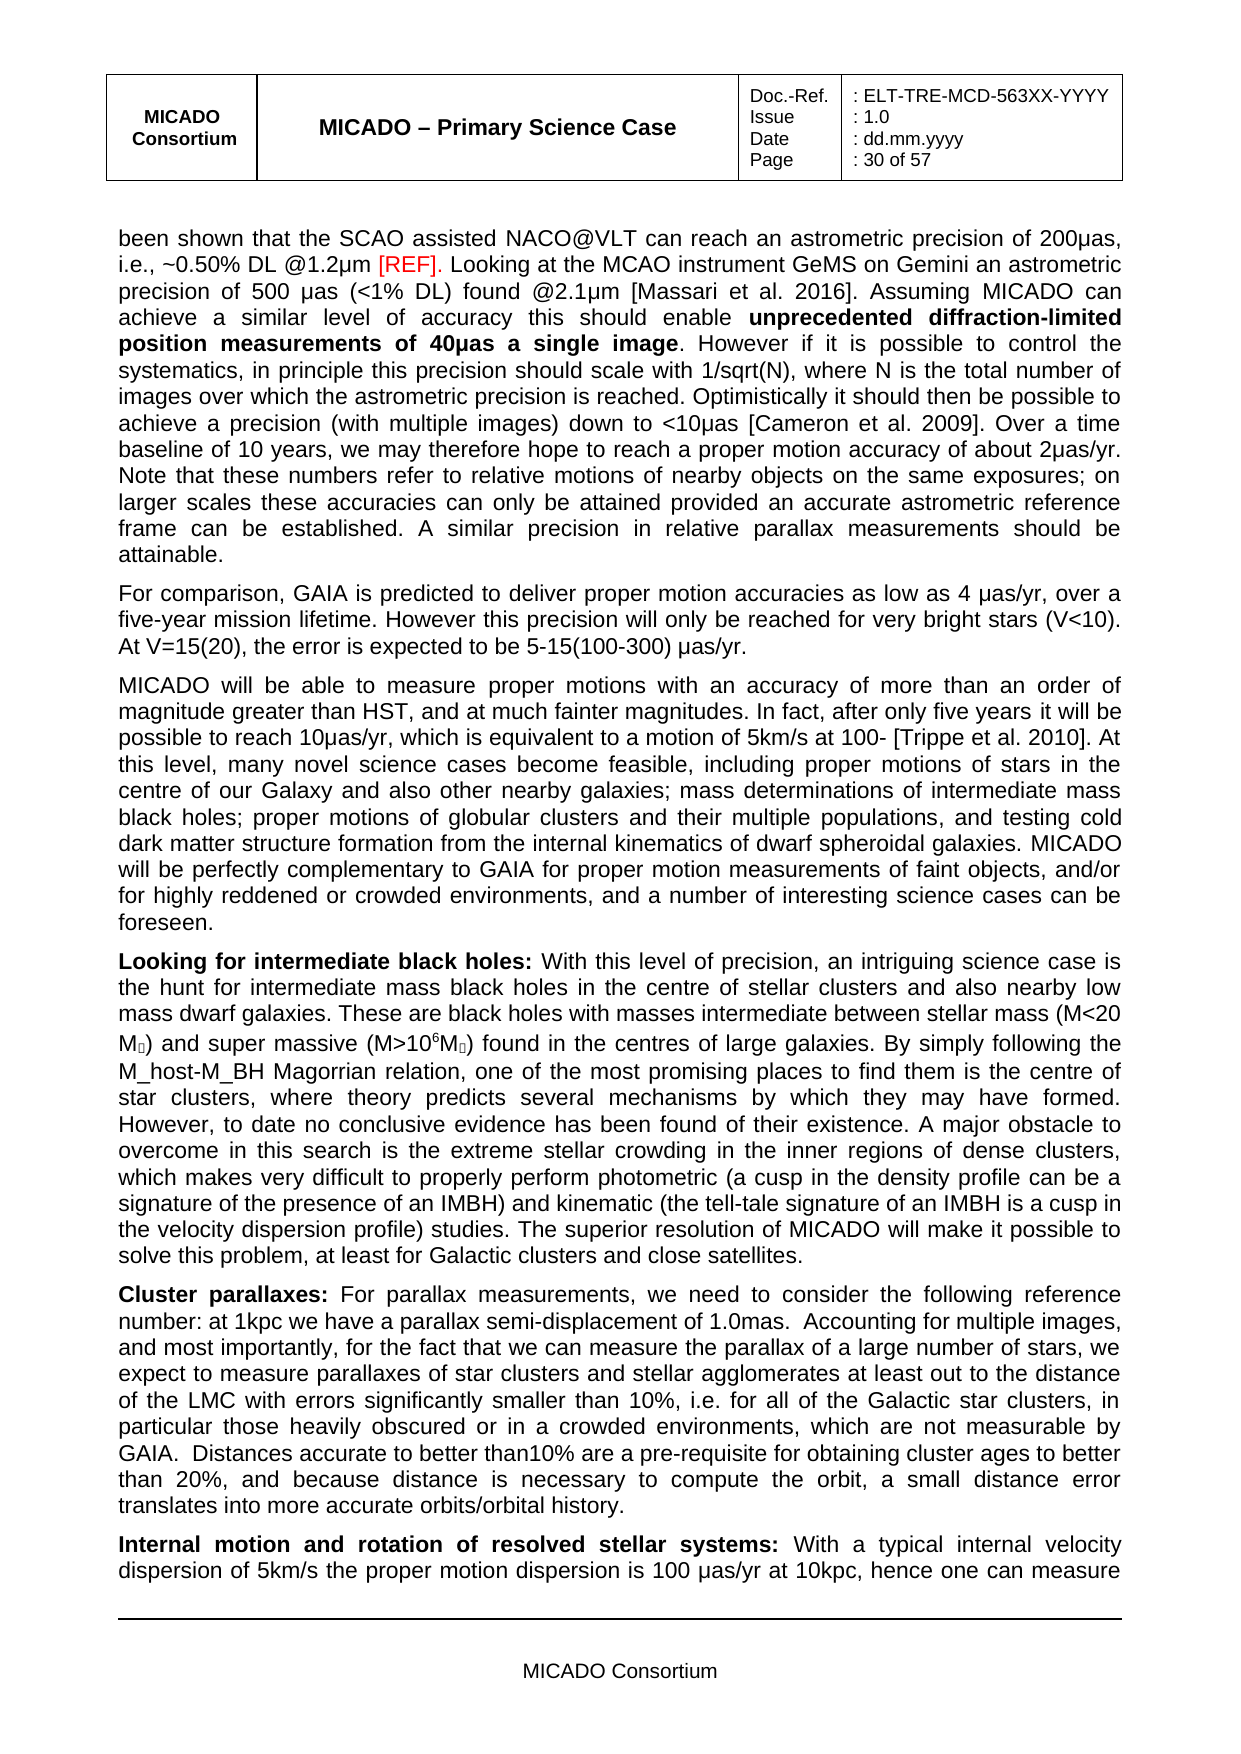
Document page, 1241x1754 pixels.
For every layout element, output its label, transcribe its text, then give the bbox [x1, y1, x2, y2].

text For comparison, GAIA is predicted to deliver proper motion accuracies as low as 4 μas/yr, over a five-year mission lifetime. However this precision will only be reached for very bright stars (V<10). At V=15(20), the error is expected to be 5-15(100-300) μas/yr. [118, 580, 1122, 659]
text Cluster parallaxes: For parallax measurements, we need to consider the following reference number: at 1kpc we have a parallax semi-displacement of 1.0mas. Accounting for multiple images, and most importantly, for the fact that we can measure the parallax of a large number of stars, we expect to measure parallaxes of star clusters and stellar agglomerates at least out to the distance of the LMC with errors significantly smaller than 10%, i.e. for all of the Galactic star clusters, in particular those heavily obscured or in a crowded environments, which are not measurable by GAIA. Distances accurate to better than10% are a pre-requisite for obtaining cluster ages to better than 20%, and because distance is necessary to compute the orbit, a small distance error translates into more accurate orbits/orbital history. [118, 1281, 1122, 1518]
text MICADO will be able to measure proper motions with an accuracy of more than an order of magnitude greater than HST, and at much fainter magnitudes. In fact, after only five years it will be possible to reach 10μas/yr, which is equivalent to a motion of 5km/s at 100- [Trippe et al. 2010]. At this level, many novel science cases become feasible, including proper motions of stars in the centre of our Galaxy and also other nearby galaxies; mass determinations of intermediate mass black holes; proper motions of globular clusters and their multiple populations, and testing cold dark matter structure formation from the internal kinematics of dwarf spheroidal galaxies. MICADO will be perfectly complementary to GAIA for proper motion measurements of faint objects, and/or for highly reddened or crowded environments, and a number of interesting science cases can be foreseen. [118, 672, 1122, 935]
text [118, 1531, 1122, 1584]
text Looking for intermediate black holes: With this level of precision, an intriguing science case is the hunt for intermediate mass black holes in the centre of stellar clusters and also nearby low mass dwarf galaxies. These are black holes with masses intermediate between stellar mass (M<20 M) and super massive (M>106M) found in the centres of large galaxies. By simply following the M_host-M_BH Magorrian relation, one of the most promising places to find them is the centre of star clusters, where theory predicts several mechanisms by which they may have formed. However, to date no conclusive evidence has been found of their existence. A major obstacle to overcome in this search is the extreme stellar crowding in the inner regions of dense clusters, which makes very difficult to properly perform photometric (a cusp in the density profile can be a signature of the presence of an IMBH) and kinematic (the tell-tale signature of an IMBH is a cusp in the velocity dispersion profile) studies. The superior resolution of MICADO will make it possible to solve this problem, at least for Galactic clusters and close satellites. [118, 948, 1122, 1269]
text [118, 225, 1122, 568]
